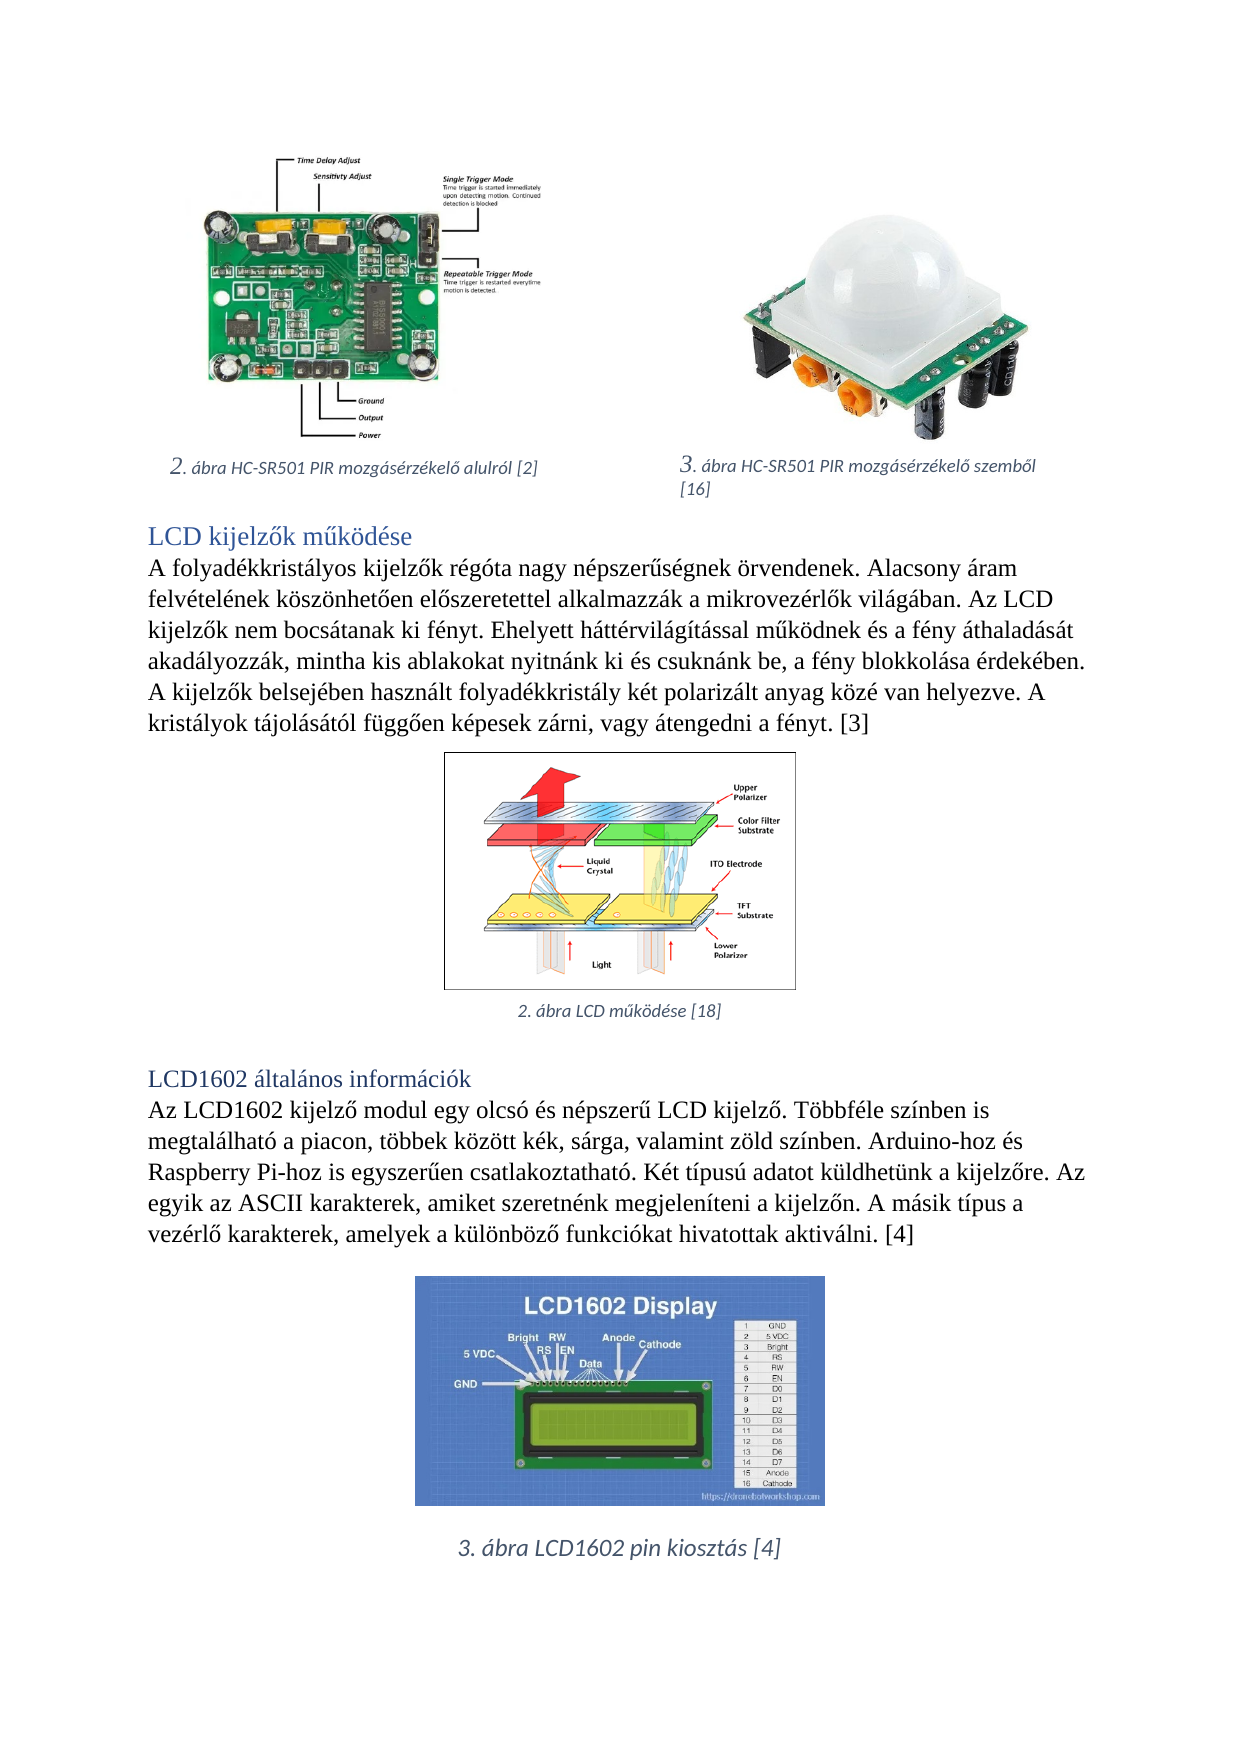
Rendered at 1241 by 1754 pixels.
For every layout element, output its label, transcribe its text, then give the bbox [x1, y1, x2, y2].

picture [444, 752, 796, 990]
picture [170, 148, 552, 445]
picture [415, 1276, 825, 1506]
text A folyadékkristályos kijelzők régóta nagy népszerűségnek örvendenek. Alacsony áram felvételének köszönhetően előszeretettel alkalmazzák a mikrovezérlők világában. Az LCD kijelzők nem bocsátanak ki fényt. Ehelyett háttérvilágítással működnek és a fény áthaladását akadályozzák, mintha kis ablakokat nyitnánk ki és csuknánk be, a fény blokkolása érdekében. A kijelzők belsejében használt folyadékkristály két polarizált anyag közé van helyezve. A kristályok tájolásától függően képesek zárni, vagy átengedni a fényt. [148, 553, 1093, 737]
text Az LCD1602 kijelző modul egy olcsó és népszerű LCD kijelző. Többféle színben is megtalálható a piacon, többek között kék, sárga, valamint zöld színben. Arduino-hoz és Raspberry Pi-hoz is egyszerűen csatlakoztatható. Két típusú adatot küldhetünk a kijelzőre. Az egyik az ASCII karakterek, amiket szeretnénk megjeleníteni a kijelzőn. A másik típus a vezérlő karakterek, amelyek a különböző funkciókat hivatottak aktiválni. [148, 1095, 1093, 1248]
picture [723, 157, 1044, 448]
